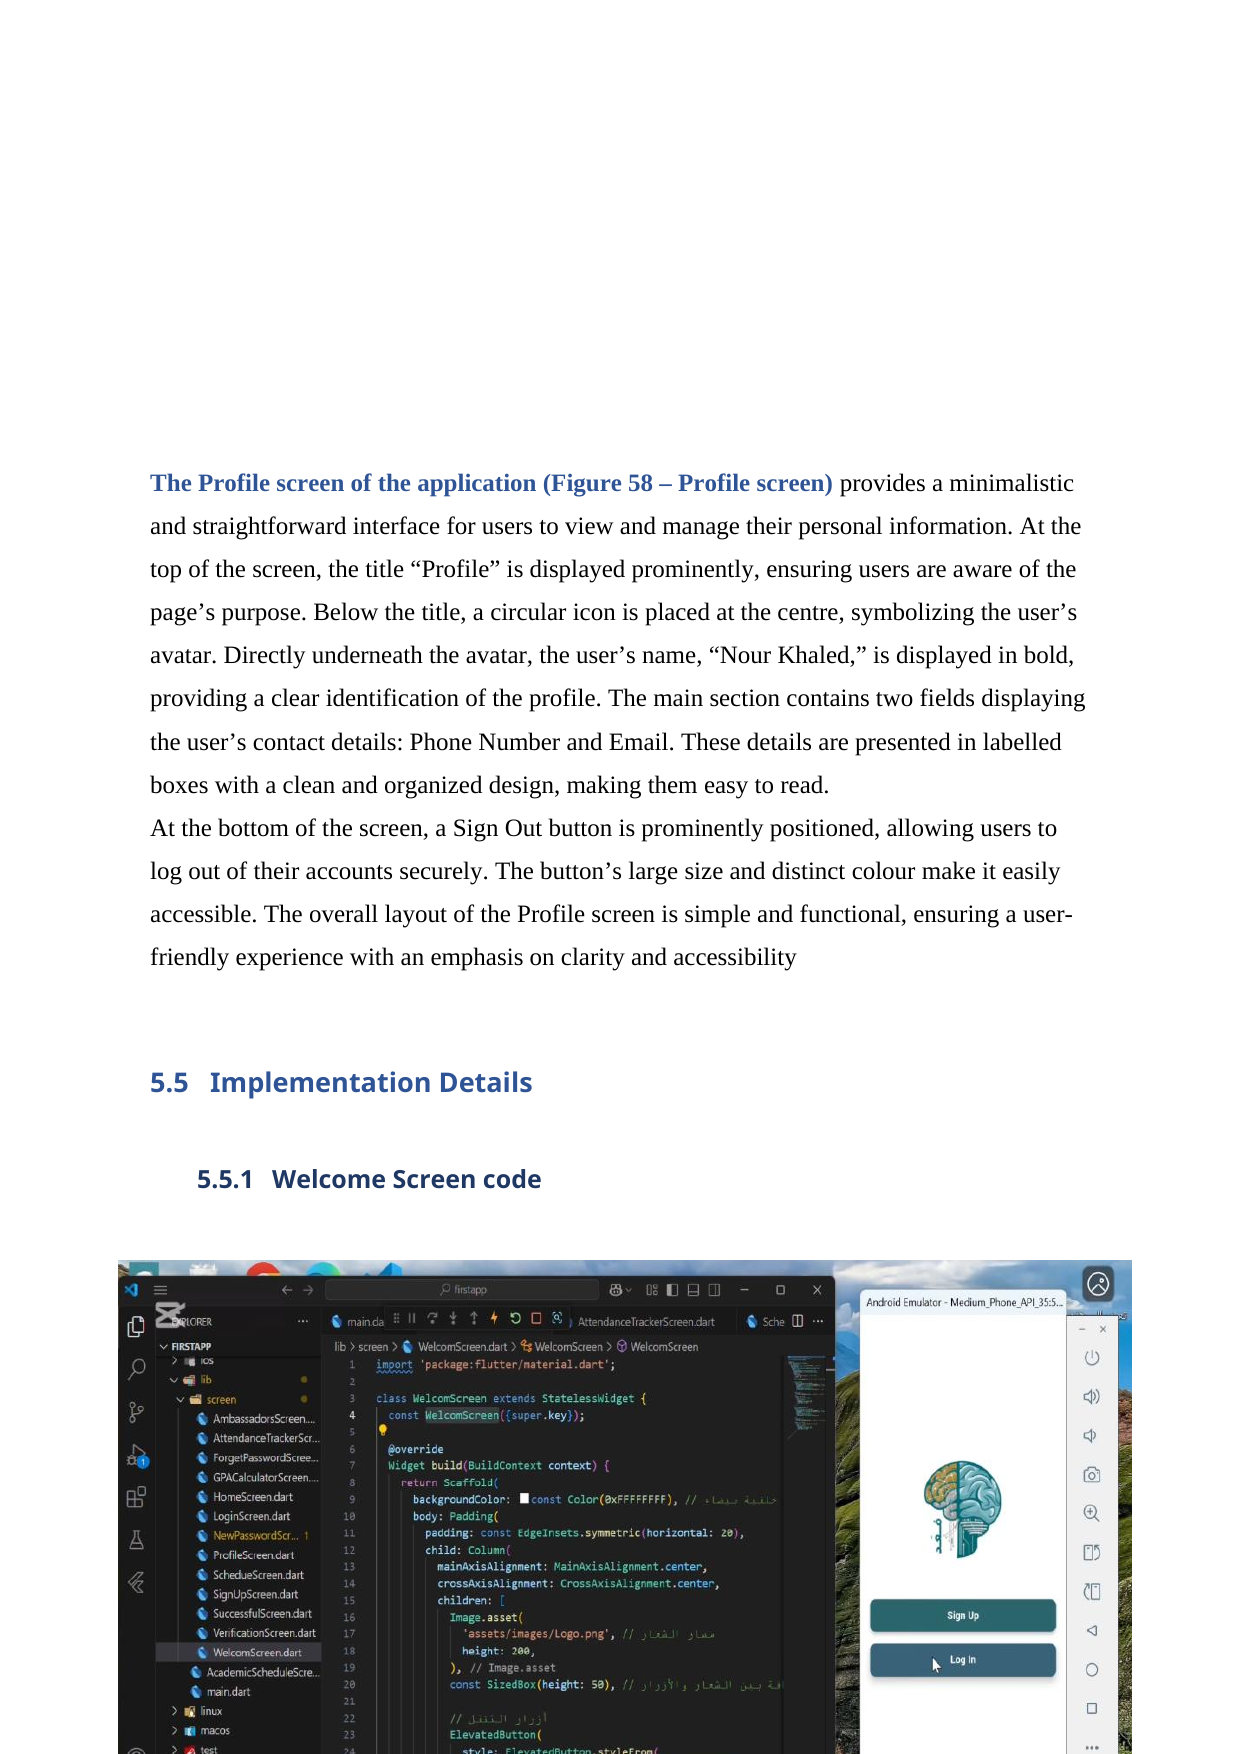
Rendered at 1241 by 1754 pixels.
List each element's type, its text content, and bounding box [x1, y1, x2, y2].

subtitle Implementation Details [150, 1063, 1090, 1100]
picture [118, 1260, 1132, 1754]
text At the bottom of the screen, a Sign Out button is prominently positioned, allowing users to log out of their accounts securely. The button’s large size and distinct colour make it easily accessible. The overall layout of the Profile screen is simple and functional, ensuring a user-friendly experience with an emphasis on clarity and accessibility [150, 813, 1090, 971]
subtitle Welcome Screen code [197, 1162, 1090, 1196]
text The Profile screen of the application (Figure 58 – Profile screen) provides a minimalistic and straightforward interface for users to view and manage their personal information. At the top of the screen, the title “Profile” is displayed prominently, ensuring users are aware of the page’s purpose. Below the title, a circular icon is placed at the centre, symbolizing the user’s avatar. Directly underneath the avatar, the user’s name, “Nour Khaled,” is displayed in bold, providing a clear identification of the profile. The main section contains two fields displaying the user’s contact details: Phone Number and Email. These details are presented in labelled boxes with a clean and organized design, making them easy to read. [150, 468, 1090, 798]
